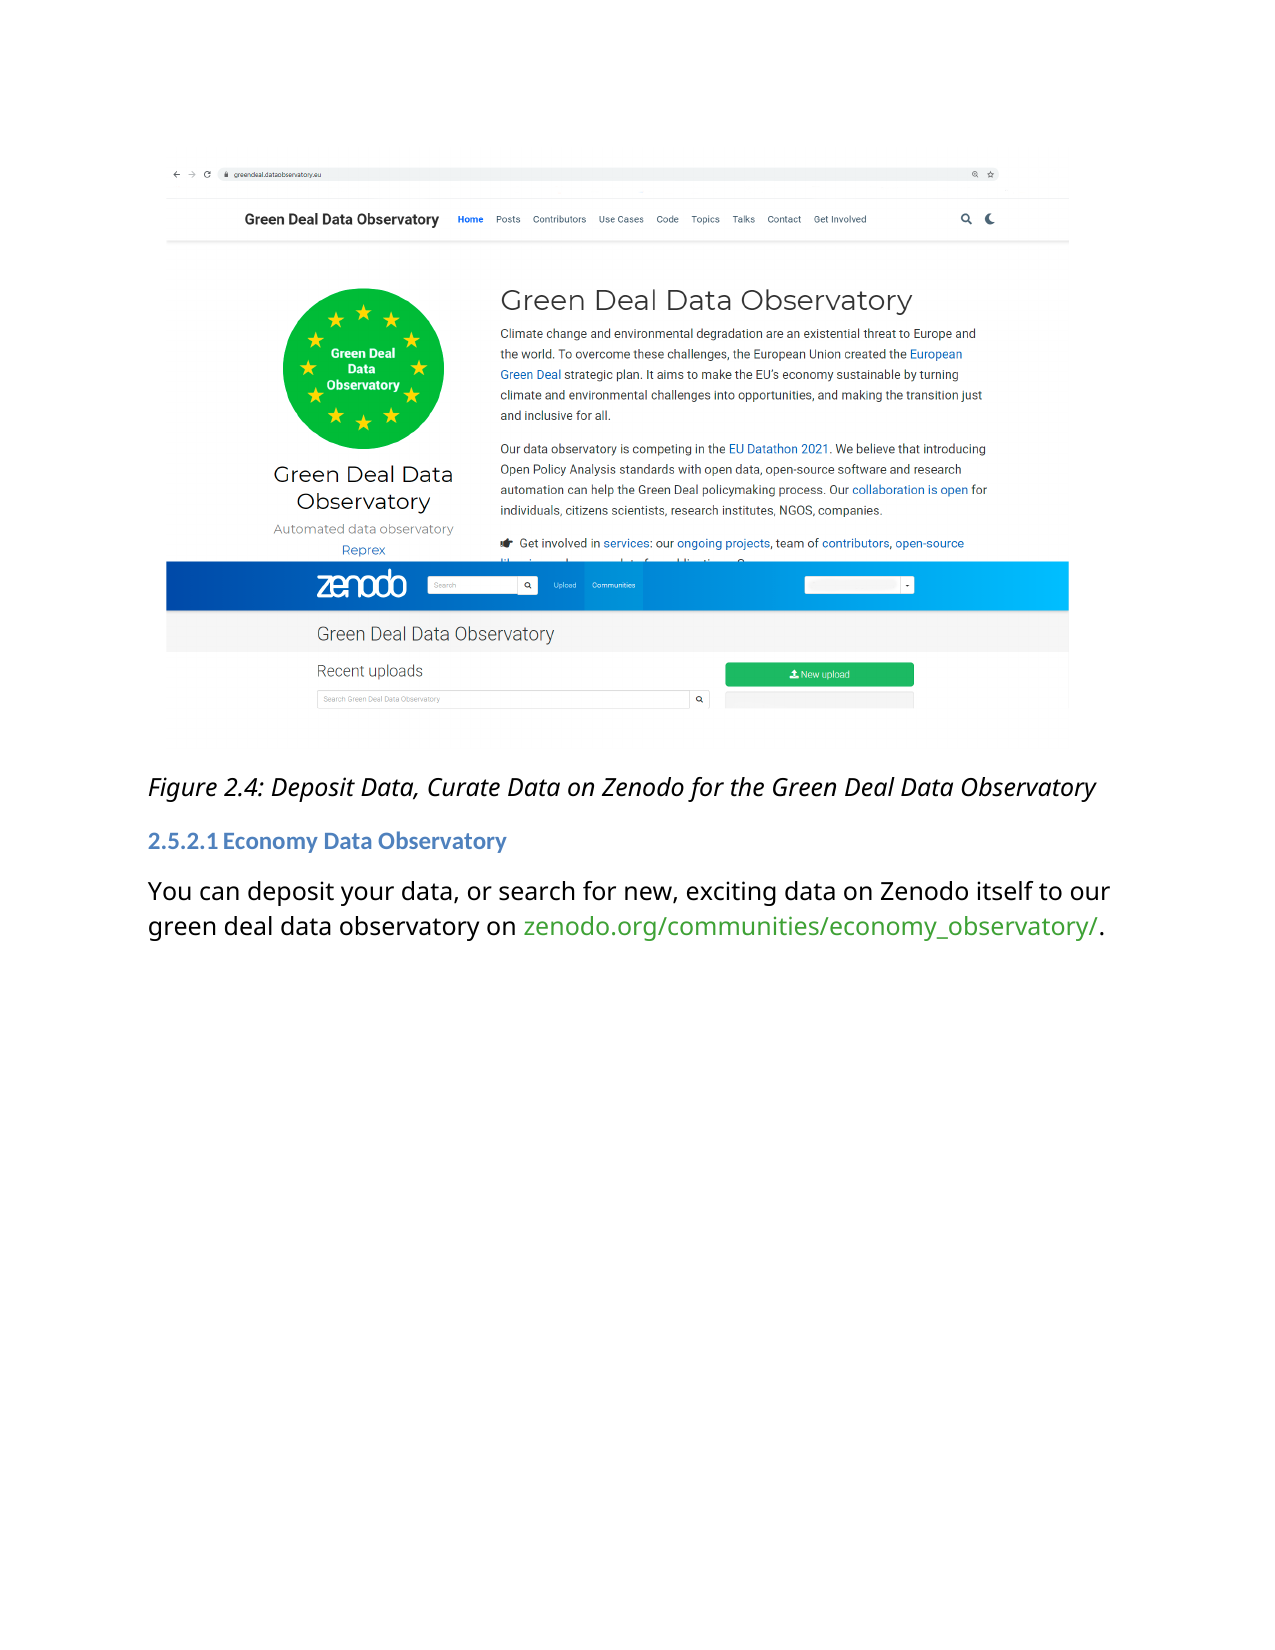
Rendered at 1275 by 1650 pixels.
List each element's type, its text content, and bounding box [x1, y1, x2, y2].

picture [805, 577, 914, 593]
subtitle 2.5.2.1 Economy Data Observatory [148, 825, 1127, 855]
text You can deposit your data, or search for new, exciting data on Zenodo itself to our green deal data observatory on zenodo.org/communities/economy_observatory/. [148, 874, 1127, 942]
picture [166, 147, 1069, 749]
text Figure 2.4: Deposit Data, Curate Data on Zenodo for the Green Deal Data Observatory [148, 770, 1127, 804]
